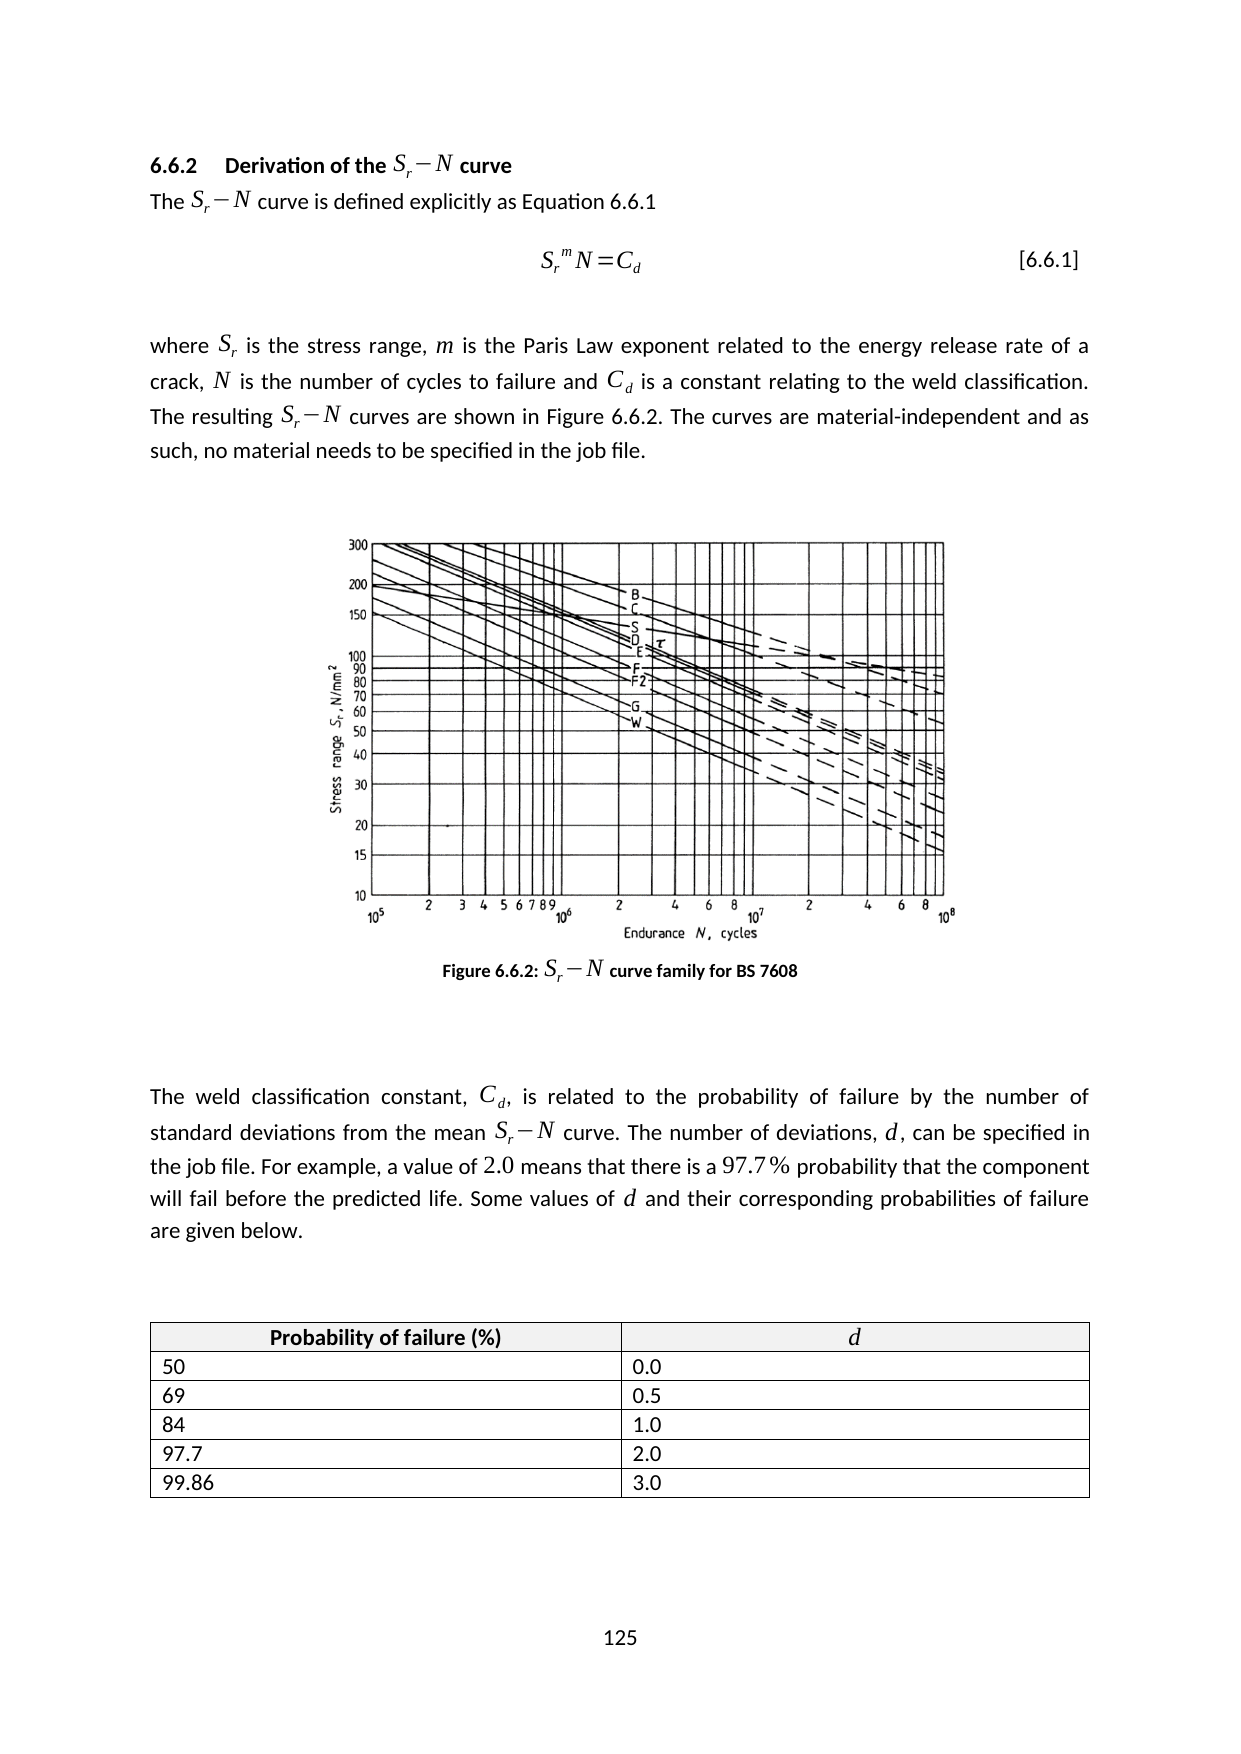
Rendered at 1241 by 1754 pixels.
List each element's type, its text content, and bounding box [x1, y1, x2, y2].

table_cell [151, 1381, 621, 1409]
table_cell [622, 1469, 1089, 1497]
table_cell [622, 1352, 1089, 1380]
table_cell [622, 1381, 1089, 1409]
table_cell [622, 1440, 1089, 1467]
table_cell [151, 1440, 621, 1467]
text The weld classification constant, , is related to the probability of failure by the number of standard deviations from the mean curve. The number of deviations, , can be specified in the job file. For example, a value of means that there is a probability that the component will fail before the predicted life. Some values of and their corresponding probabilities of failure are given below. [150, 1081, 1090, 1244]
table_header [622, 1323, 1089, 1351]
text The curve is defined explicitly as Equation 6.6.1 [150, 186, 1090, 217]
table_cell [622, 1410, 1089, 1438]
picture [253, 515, 987, 945]
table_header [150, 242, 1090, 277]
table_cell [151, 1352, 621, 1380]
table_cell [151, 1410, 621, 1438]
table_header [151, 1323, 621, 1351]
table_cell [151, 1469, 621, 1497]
text where is the stress range, is the Paris Law exponent related to the energy release rate of a crack, is the number of cycles to failure and is a constant relating to the weld classification. The resulting curves are shown in Figure 6.6.2. The curves are material-independent and as such, no material needs to be specified in the job file. [150, 330, 1090, 464]
subtitle 6.6.2 Derivation of the curve [150, 150, 1090, 181]
